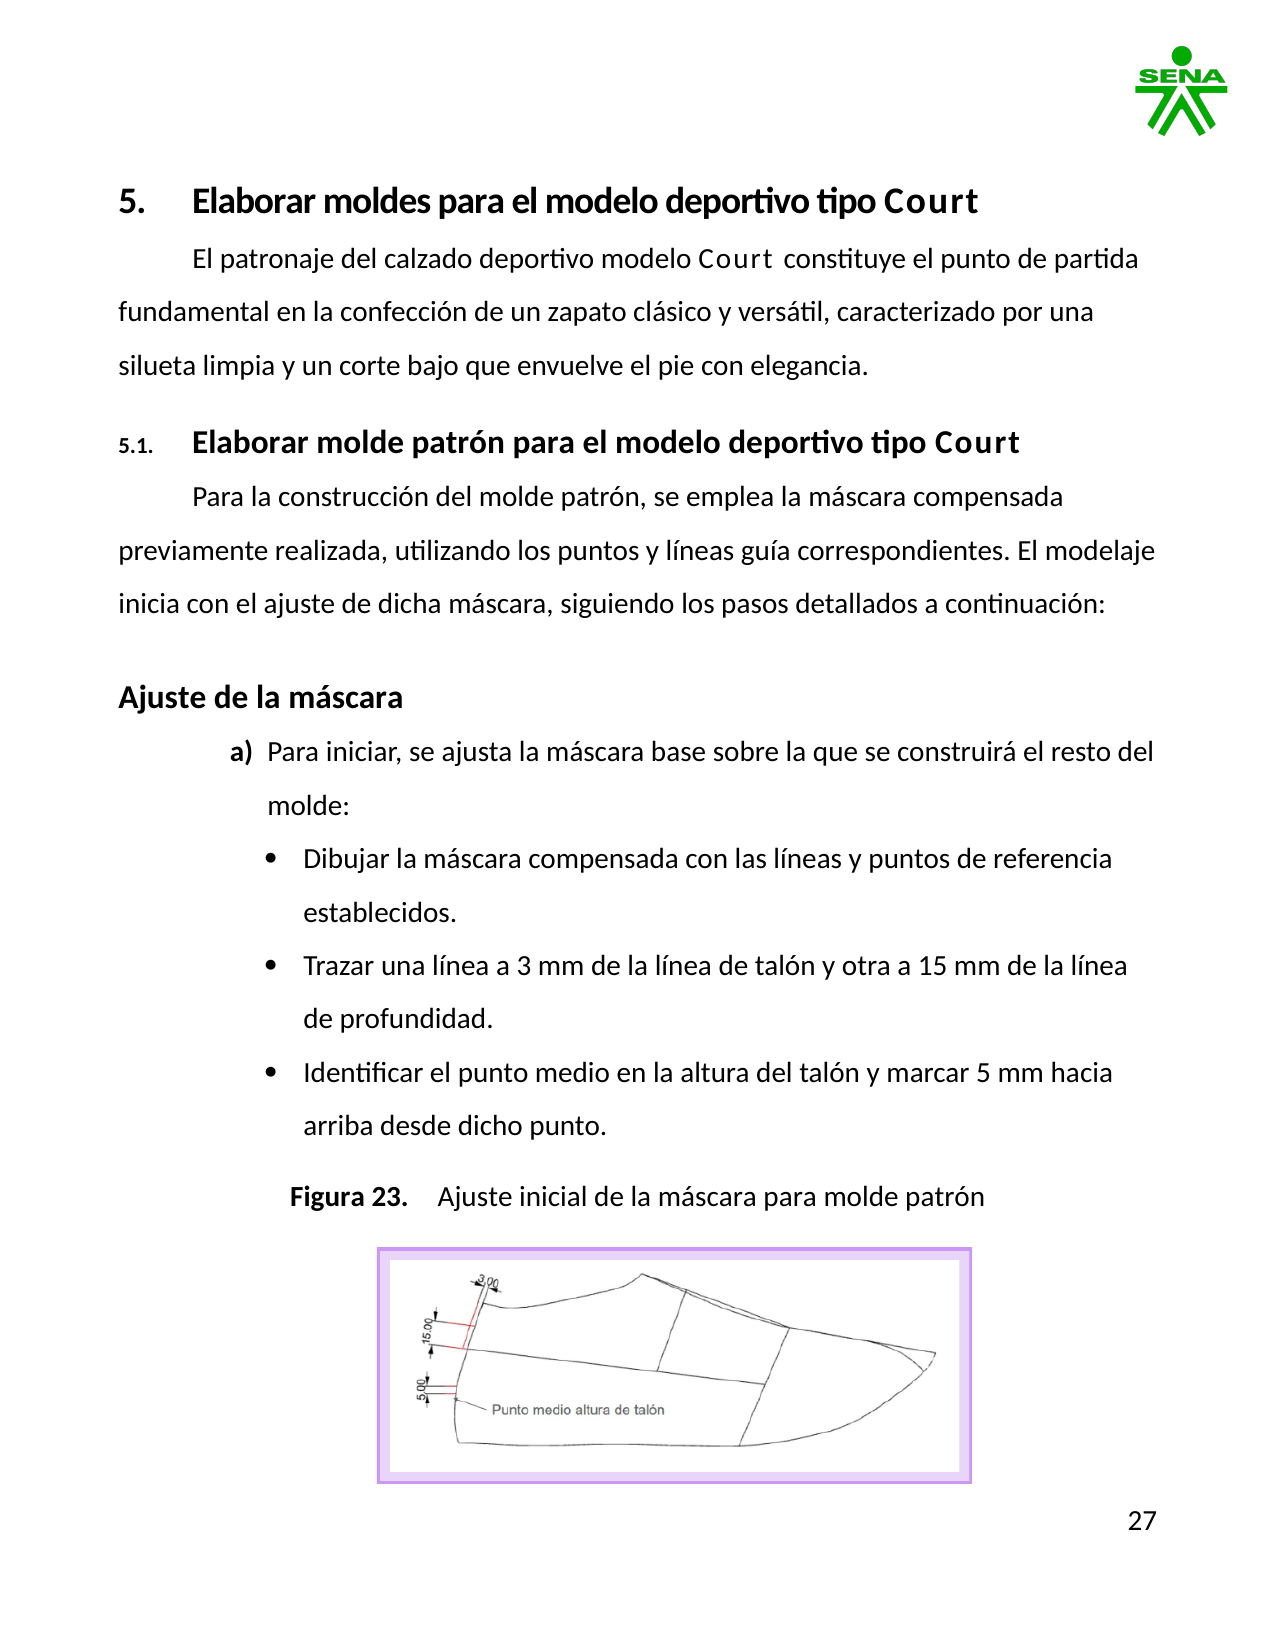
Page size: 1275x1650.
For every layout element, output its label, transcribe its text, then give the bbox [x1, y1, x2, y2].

list Identificar el punto medio en la altura del talón y marcar 5 mm hacia arriba desde dicho punto. [266, 1054, 1157, 1143]
subtitle Elaborar molde patrón para el modelo deportivo tipo Court [118, 421, 1157, 462]
list Para iniciar, se ajusta la máscara base sobre la que se construirá el resto del molde: [229, 733, 1157, 822]
subtitle Elaborar moldes para el modelo deportivo tipo Court [118, 177, 1157, 223]
text El patronaje del calzado deportivo modelo Court constituye el punto de partida fundamental en la confección de un zapato clásico y versátil, caracterizado por una silueta limpia y un corte bajo que envuelve el pie con elegancia. [118, 240, 1157, 382]
picture [376, 1247, 973, 1484]
list Trazar una línea a 3 mm de la línea de talón y otra a 15 mm de la línea de profundidad. [266, 947, 1157, 1036]
text Para la construcción del molde patrón, se emplea la máscara compensada previamente realizada, utilizando los puntos y líneas guía correspondientes. El modelaje inicia con el ajuste de dicha máscara, siguiendo los pasos detallados a continuación: [118, 478, 1157, 621]
picture [1135, 46, 1228, 136]
text Ajuste inicial de la máscara para molde patrón [118, 1178, 1157, 1213]
subtitle Ajuste de la máscara [118, 676, 1157, 717]
list Dibujar la máscara compensada con las líneas y puntos de referencia establecidos. [266, 840, 1157, 929]
